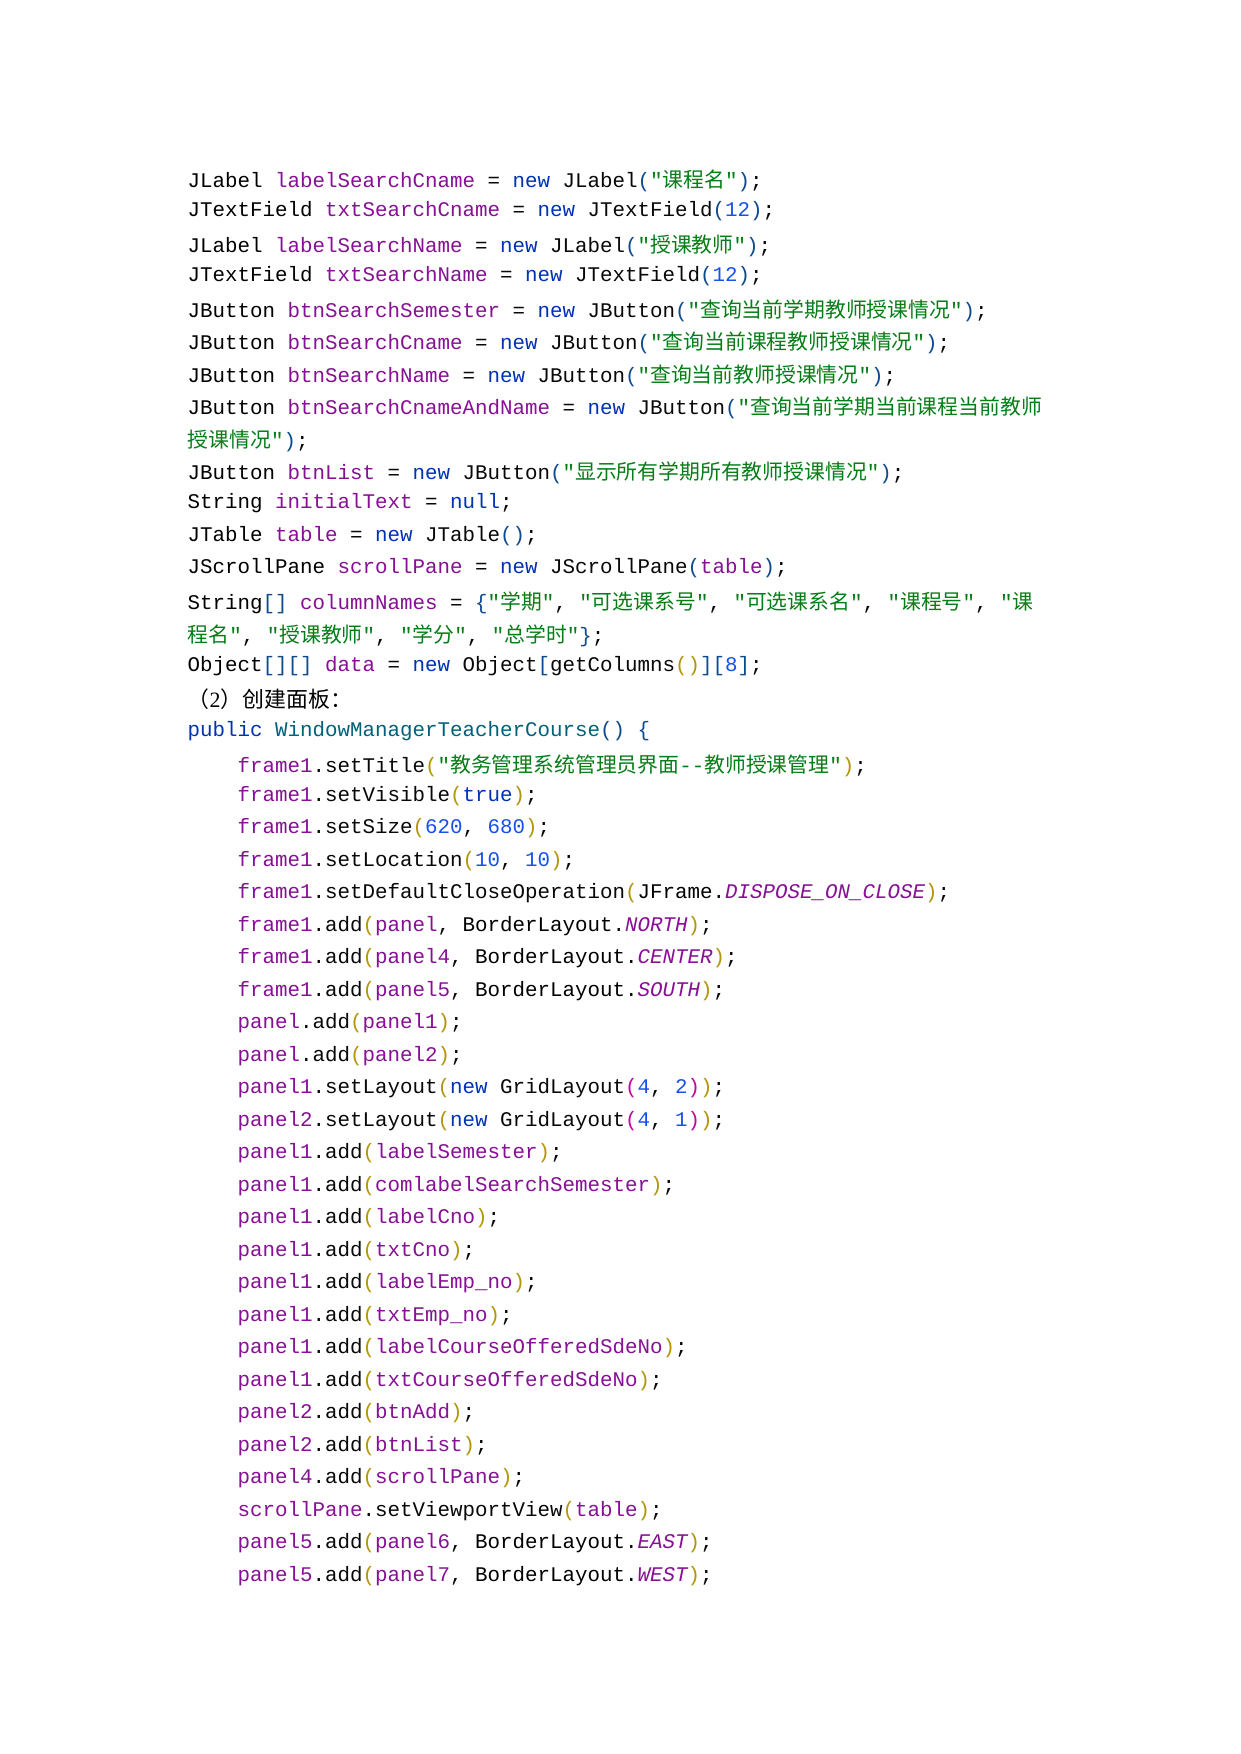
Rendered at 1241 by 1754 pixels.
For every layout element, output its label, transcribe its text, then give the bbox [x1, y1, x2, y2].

text （2）创建面板： [187, 682, 1053, 714]
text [187, 162, 1053, 682]
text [187, 714, 1053, 1592]
